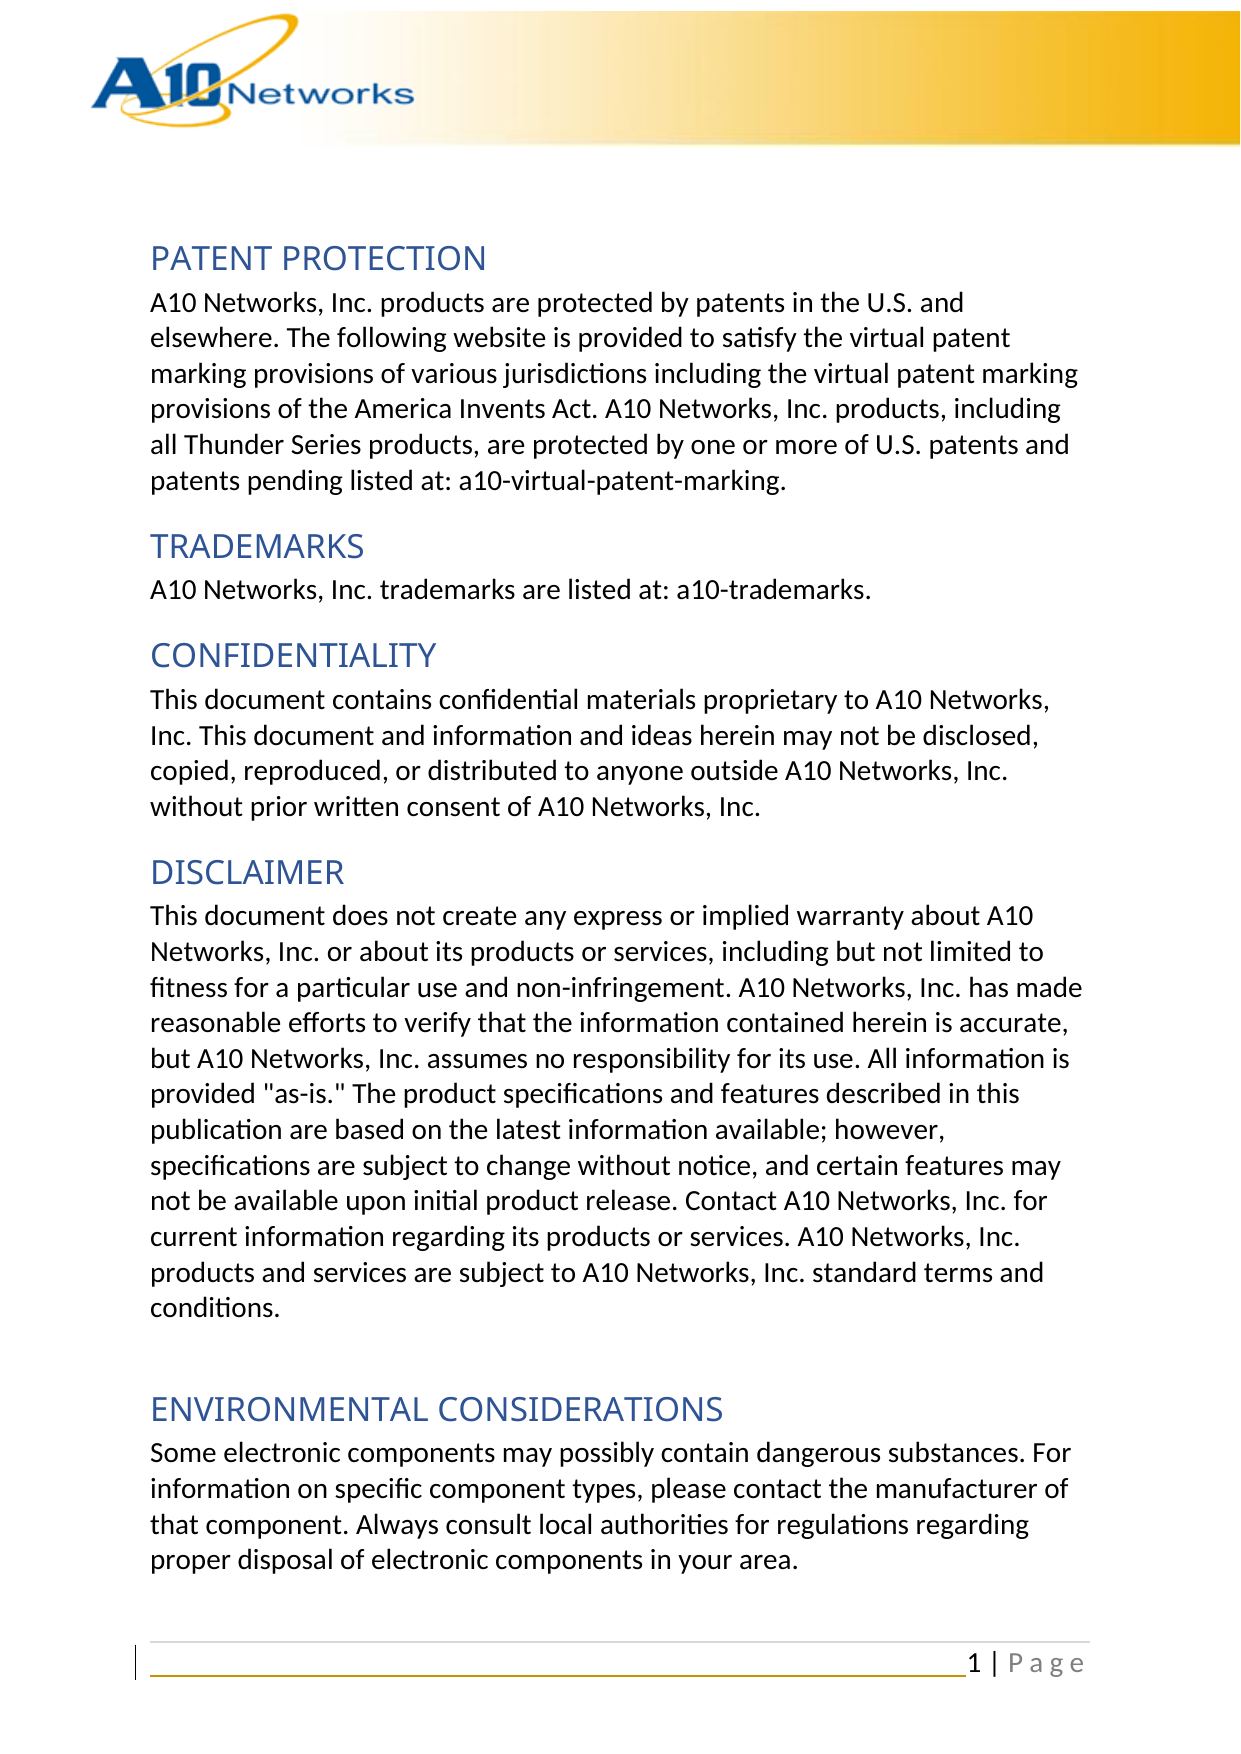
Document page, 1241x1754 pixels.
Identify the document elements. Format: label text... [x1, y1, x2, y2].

subtitle TRADEMARKS [150, 522, 1090, 568]
text A10 Networks, Inc. products are protected by patents in the U.S. and elsewhere. The following website is provided to satisfy the virtual patent marking provisions of various jurisdictions including the virtual patent marking provisions of the America Invents Act. A10 Networks, Inc. products, including all Thunder Series products, are protected by one or more of U.S. patents and patents pending listed at: a10-virtual-patent-marking. [150, 284, 1090, 497]
text This document contains confidential materials proprietary to A10 Networks, Inc. This document and information and ideas herein may not be disclosed, copied, reproduced, or distributed to anyone outside A10 Networks, Inc. without prior written consent of A10 Networks, Inc. [150, 681, 1090, 823]
picture [0, 11, 1241, 147]
subtitle ENVIRONMENTAL CONSIDERATIONS [150, 1386, 1090, 1431]
subtitle CONFIDENTIALITY [150, 632, 1090, 677]
text A10 Networks, Inc. trademarks are listed at: a10-trademarks. [150, 571, 1090, 607]
text Some electronic components may possibly contain dangerous substances. For information on specific component types, please contact the manufacturer of that component. Always consult local authorities for regulations regarding proper disposal of electronic components in your area. [150, 1434, 1090, 1577]
subtitle PATENT PROTECTION [150, 235, 1090, 280]
subtitle DISCLAIMER [150, 848, 1090, 894]
text This document does not create any express or implied warranty about A10 Networks, Inc. or about its products or services, including but not limited to fitness for a particular use and non-infringement. A10 Networks, Inc. has made reasonable efforts to verify that the information contained herein is accurate, but A10 Networks, Inc. assumes no responsibility for its use. All information is provided "as-is." The product specifications and features described in this publication are based on the latest information available; however, specifications are subject to change without notice, and certain features may not be available upon initial product release. Contact A10 Networks, Inc. for current information regarding its products or services. A10 Networks, Inc. products and services are subject to A10 Networks, Inc. standard terms and conditions. [150, 897, 1090, 1325]
